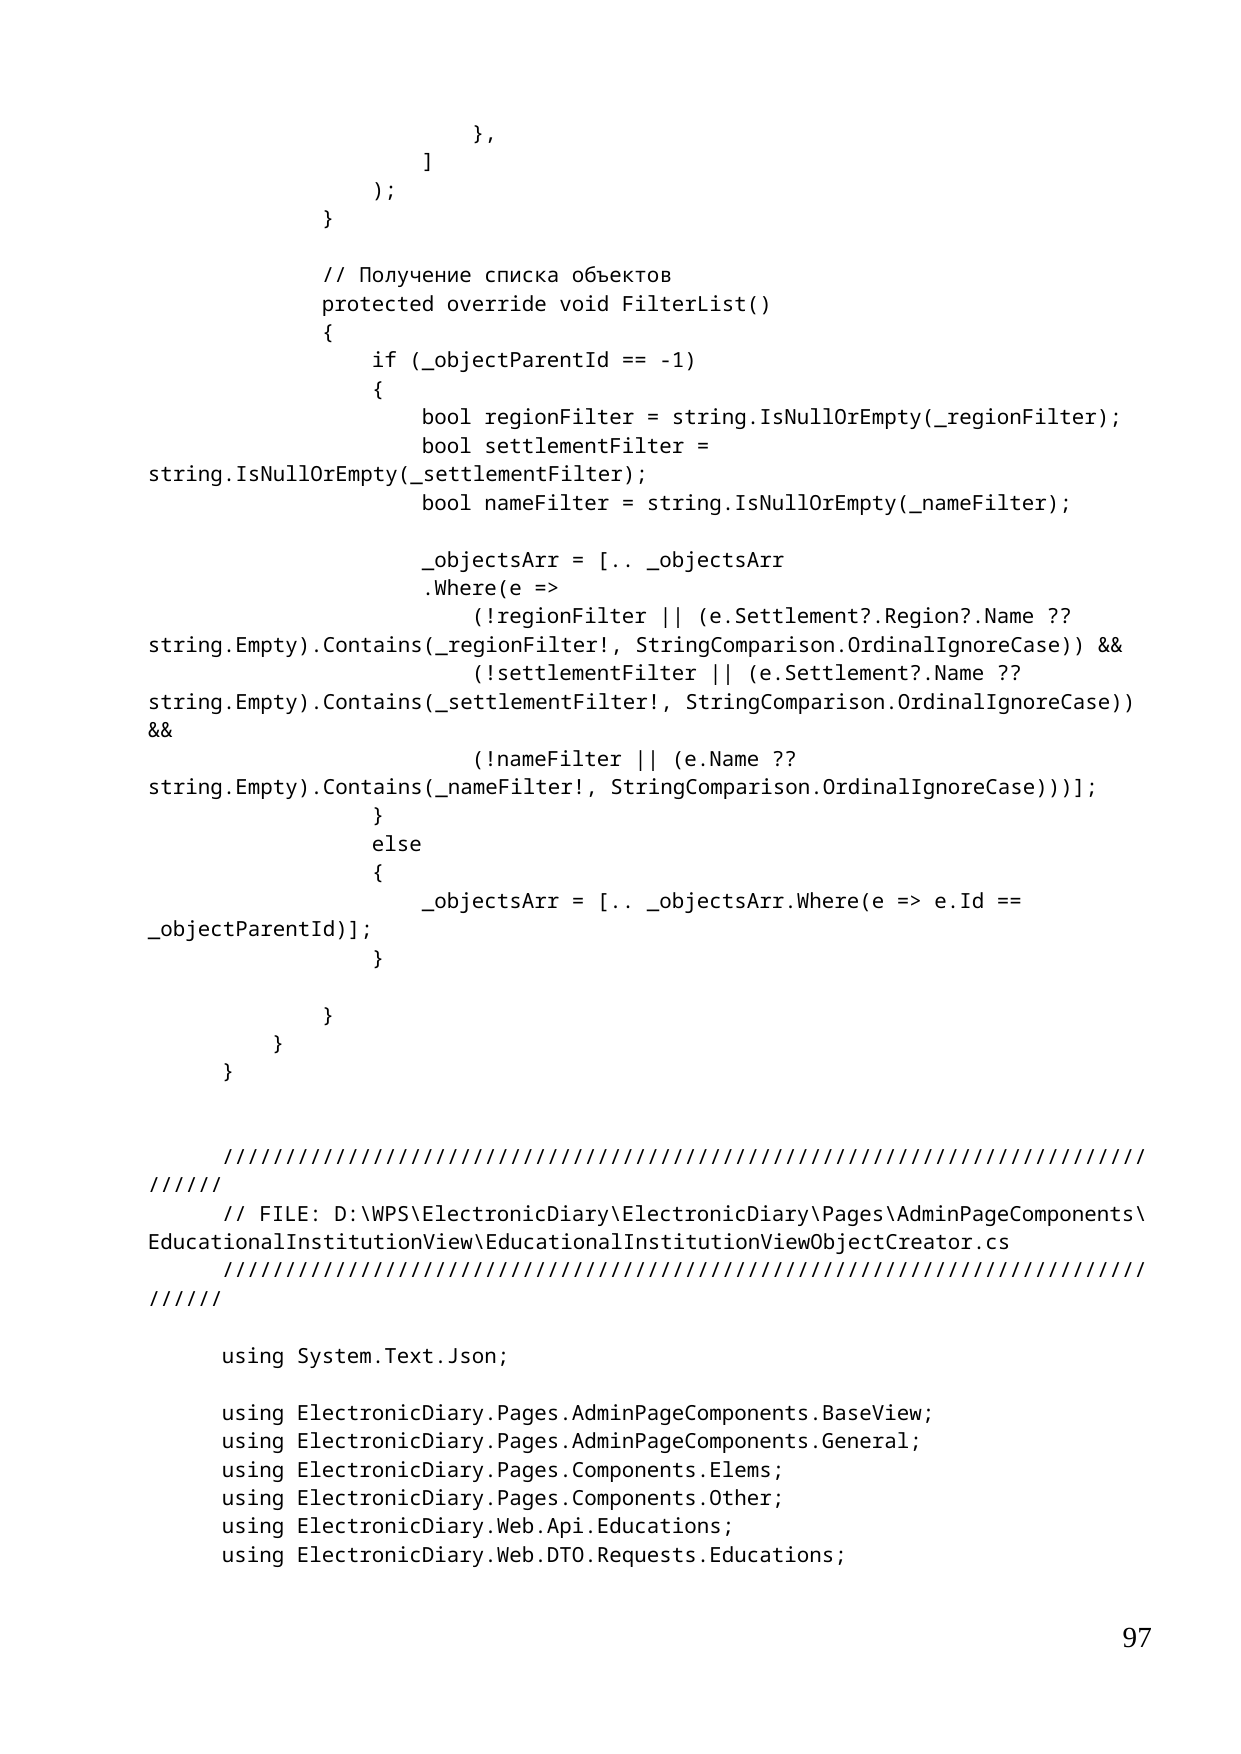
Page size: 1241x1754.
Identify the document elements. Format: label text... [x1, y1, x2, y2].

text } [148, 801, 1152, 829]
text // Получение списка объектов [148, 260, 1152, 289]
text } [148, 1000, 1152, 1028]
text bool nameFilter = string.IsNullOrEmpty(_nameFilter); [148, 488, 1152, 516]
text if (_objectParentId == -1) [148, 346, 1152, 374]
text { [148, 374, 1152, 402]
text (!regionFilter || (e.Settlement?.Region?.Name ?? string.Empty).Contains(_regionFilter!, StringComparison.OrdinalIgnoreCase)) && [148, 602, 1152, 658]
text _objectsArr = [.. _objectsArr.Where(e => e.Id == _objectParentId)]; [148, 886, 1152, 943]
text } [148, 203, 1152, 232]
text { [148, 317, 1152, 346]
text (!settlementFilter || (e.Settlement?.Name ?? string.Empty).Contains(_settlementFilter!, StringComparison.OrdinalIgnoreCase)) && [148, 658, 1152, 744]
text //////////////////////////////////////////////////////////////////////////////// [148, 1142, 1152, 1199]
text bool settlementFilter = string.IsNullOrEmpty(_settlementFilter); [148, 431, 1152, 488]
text using ElectronicDiary.Pages.AdminPageComponents.BaseView; [148, 1398, 1152, 1426]
text } [148, 1028, 1152, 1057]
text using System.Text.Json; [148, 1341, 1152, 1369]
text bool regionFilter = string.IsNullOrEmpty(_regionFilter); [148, 402, 1152, 431]
text (!nameFilter || (e.Name ?? string.Empty).Contains(_nameFilter!, StringComparison.OrdinalIgnoreCase)))]; [148, 744, 1152, 801]
text ); [148, 175, 1152, 203]
text } [148, 1057, 1152, 1085]
text protected override void FilterList() [148, 289, 1152, 317]
text ] [148, 147, 1152, 175]
text _objectsArr = [.. _objectsArr [148, 545, 1152, 573]
text using ElectronicDiary.Web.DTO.Requests.Educations; [148, 1540, 1152, 1568]
text using ElectronicDiary.Pages.Components.Other; [148, 1483, 1152, 1512]
text else [148, 829, 1152, 857]
text using ElectronicDiary.Web.Api.Educations; [148, 1512, 1152, 1540]
text { [148, 857, 1152, 886]
text using ElectronicDiary.Pages.AdminPageComponents.General; [148, 1426, 1152, 1455]
text .Where(e => [148, 573, 1152, 602]
text //////////////////////////////////////////////////////////////////////////////// [148, 1256, 1152, 1312]
text } [148, 943, 1152, 971]
text // FILE: D:\WPS\ElectronicDiary\ElectronicDiary\Pages\AdminPageComponents\EducationalInstitutionView\EducationalInstitutionViewObjectCreator.cs [148, 1199, 1152, 1256]
text }, [148, 118, 1152, 147]
text using ElectronicDiary.Pages.Components.Elems; [148, 1455, 1152, 1483]
